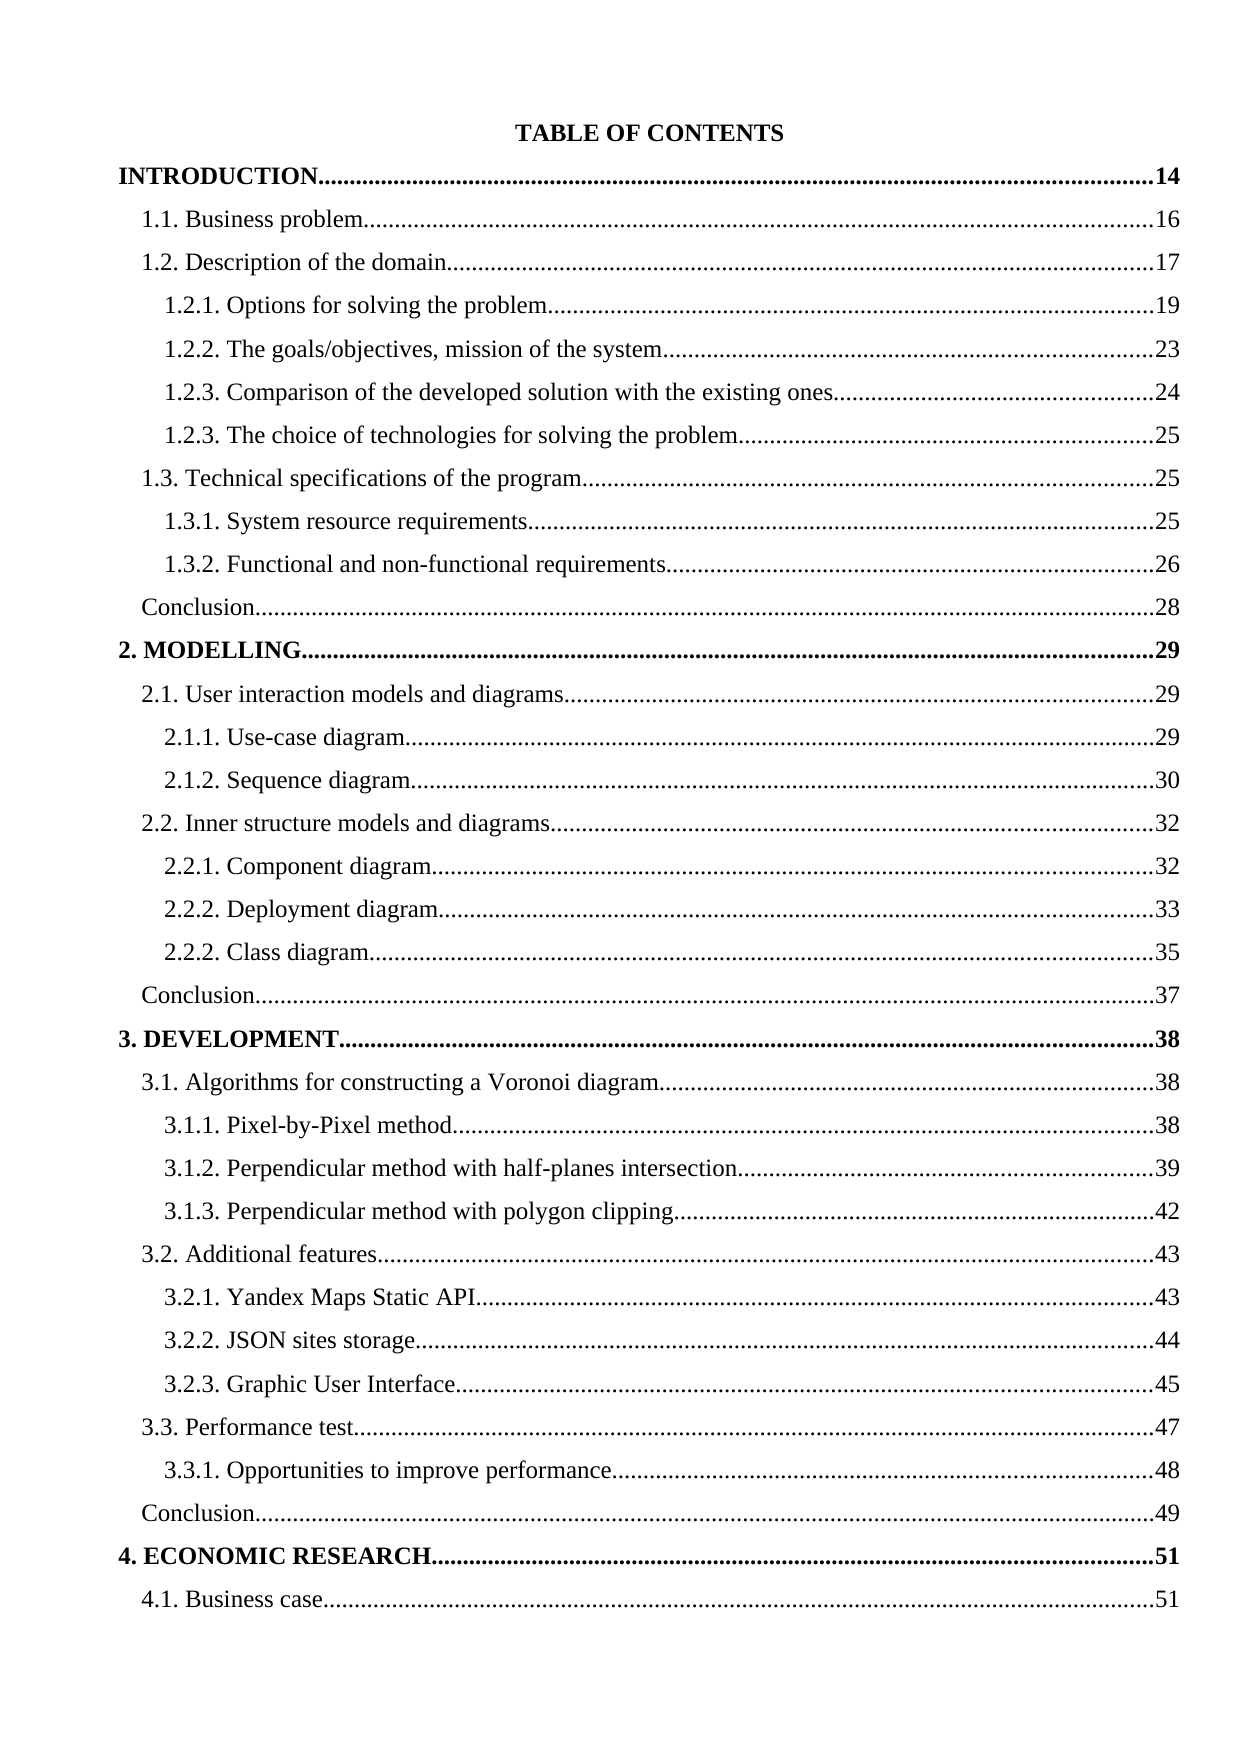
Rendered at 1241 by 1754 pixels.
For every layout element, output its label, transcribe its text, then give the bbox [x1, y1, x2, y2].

text 1.2.2. The goals/objectives, mission of the system 23 [164, 334, 1181, 362]
text TABLE OF CONTENTS [118, 118, 1181, 147]
text 3.2. Additional features 43 [141, 1239, 1181, 1268]
text 1.3. Technical specifications of the program 25 [141, 463, 1181, 492]
text 1.1. Business problem 16 [141, 204, 1181, 233]
text 1.3.2. Functional and non-functional requirements 26 [164, 549, 1181, 578]
text 2.2. Inner structure models and diagrams 32 [141, 808, 1181, 837]
text 4.1. Business case 51 [141, 1584, 1181, 1613]
text 3.2.3. Graphic User Interface 45 [164, 1369, 1181, 1397]
text 3.3.1. Opportunities to improve performance 48 [164, 1455, 1181, 1484]
text 2.2.2. Class diagram 35 [164, 937, 1181, 966]
text 3.1. Algorithms for constructing a Voronoi diagram 38 [141, 1067, 1181, 1096]
text 3.1.2. Perpendicular method with half-planes intersection 39 [164, 1153, 1181, 1182]
text 1.2.3. The choice of technologies for solving the problem 25 [164, 420, 1181, 449]
text 3.2.2. JSON sites storage 44 [164, 1326, 1181, 1354]
text 3.3. Performance test 47 [141, 1412, 1181, 1441]
text 3. DEVELOPMENT 38 [118, 1024, 1181, 1052]
text 2.1.2. Sequence diagram 30 [164, 765, 1181, 794]
text 1.3.1. System resource requirements 25 [164, 506, 1181, 535]
text 2.2.2. Deployment diagram 33 [164, 894, 1181, 923]
text 2.1. User interaction models and diagrams 29 [141, 679, 1181, 707]
text 2.2.1. Component diagram 32 [164, 851, 1181, 880]
text 1.2. Description of the domain 17 [141, 247, 1181, 276]
text 3.2.1. Yandex Maps Static API 43 [164, 1282, 1181, 1311]
text 2. MODELLING 29 [118, 636, 1181, 664]
text 4. ECONOMIC RESEARCH 51 [118, 1541, 1181, 1570]
text 1.2.1. Options for solving the problem 19 [164, 291, 1181, 319]
text Conclusion 37 [141, 981, 1181, 1009]
text Conclusion 28 [141, 592, 1181, 621]
text 1.2.3. Comparison of the developed solution with the existing ones 24 [164, 377, 1181, 406]
text 2.1.1. Use-case diagram 29 [164, 722, 1181, 751]
text 3.1.1. Pixel-by-Pixel method 38 [164, 1110, 1181, 1139]
text Conclusion 49 [141, 1498, 1181, 1527]
text INTRODUCTION 14 [118, 161, 1181, 190]
text 3.1.3. Perpendicular method with polygon clipping 42 [164, 1196, 1181, 1225]
